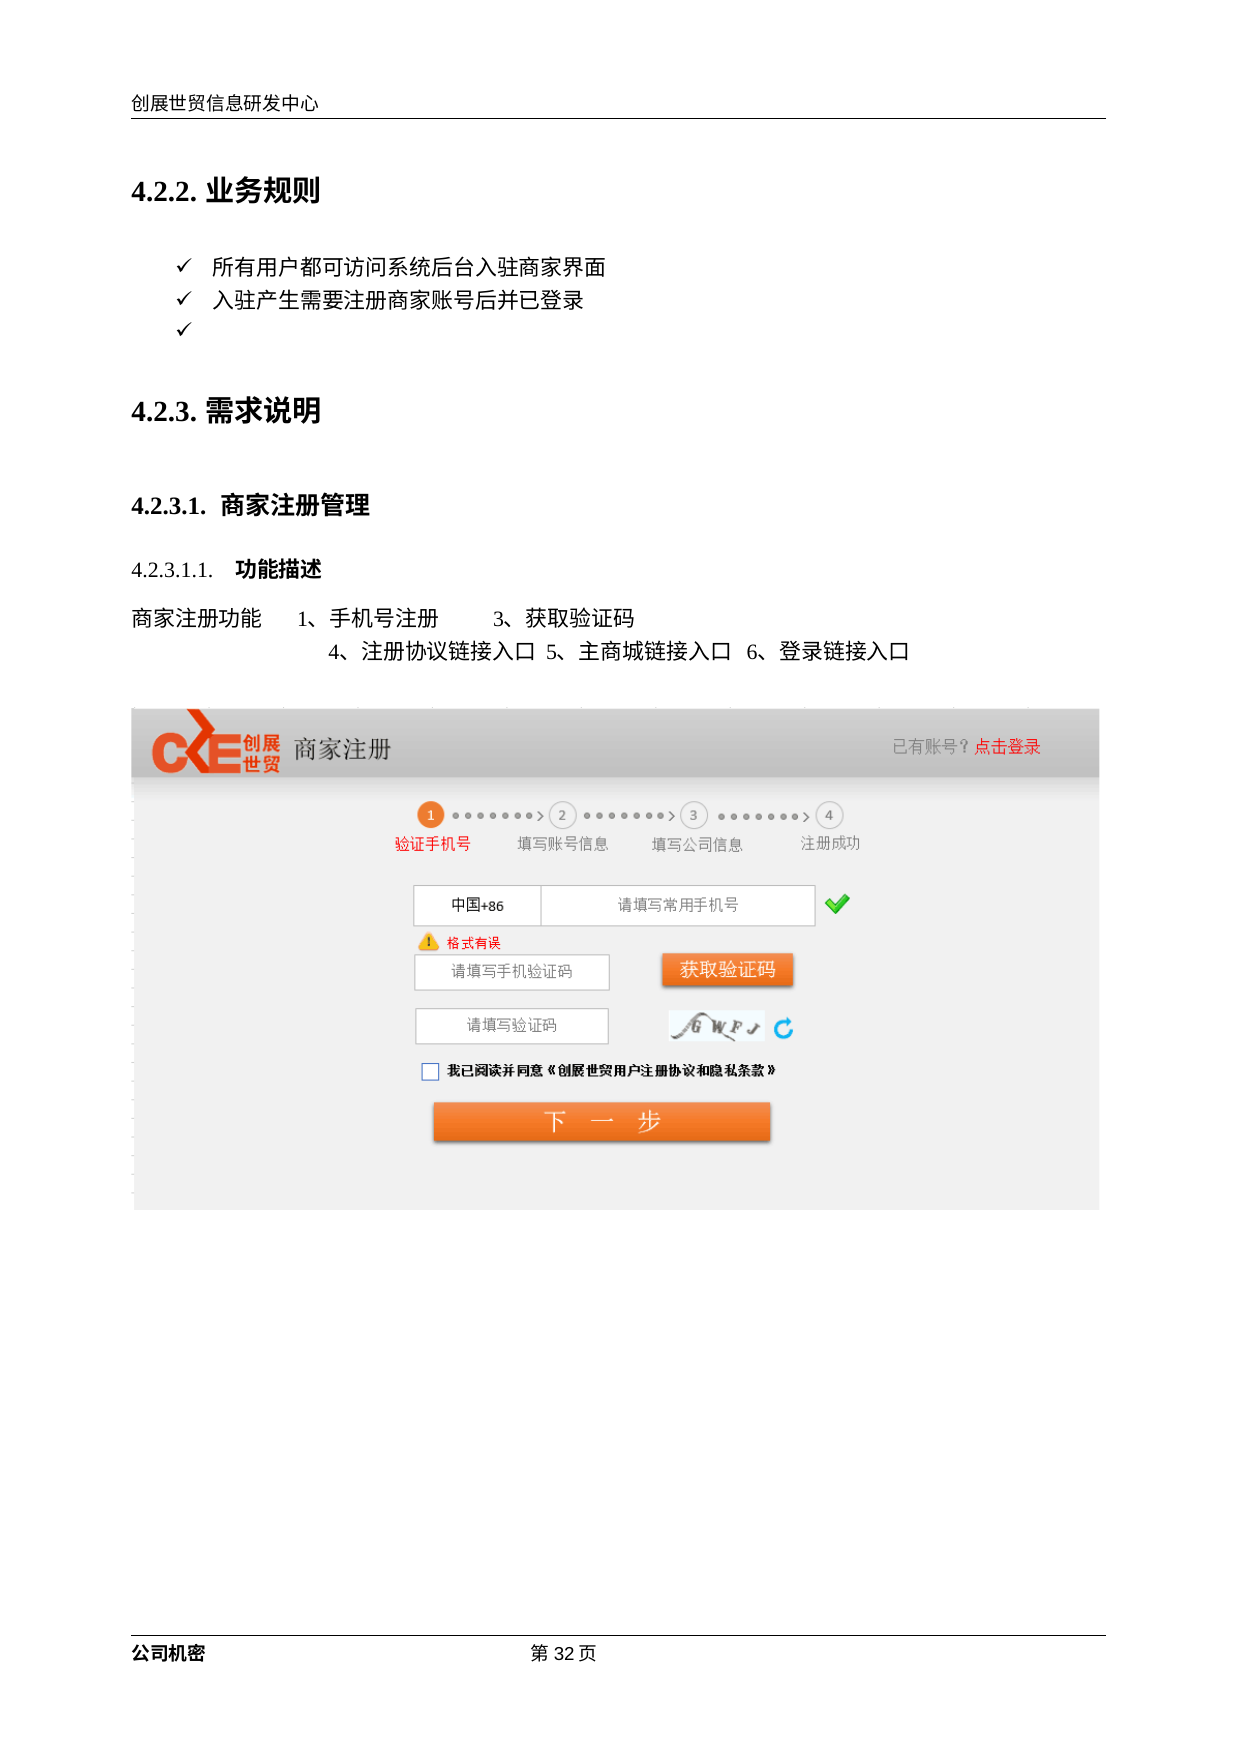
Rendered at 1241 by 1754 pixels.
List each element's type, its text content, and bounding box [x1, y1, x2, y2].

subtitle 功能描述 [131, 565, 1106, 597]
subtitle 需求说明 [131, 377, 1106, 442]
subtitle 商家注册管理 [131, 471, 1106, 536]
text 4、注册协议链接入口 5、主商城链接入口 6、登录链接入口 [131, 646, 1106, 679]
list 所有用户都可访问系统后台入驻商家界面 [175, 250, 1106, 282]
picture [131, 720, 1100, 1223]
list 入驻产生需要注册商家账号后并已登录 [175, 282, 1106, 315]
text 商家注册功能 1、手机号注册 3、获取验证码 [131, 614, 1106, 646]
subtitle 业务规则 [131, 156, 1106, 221]
